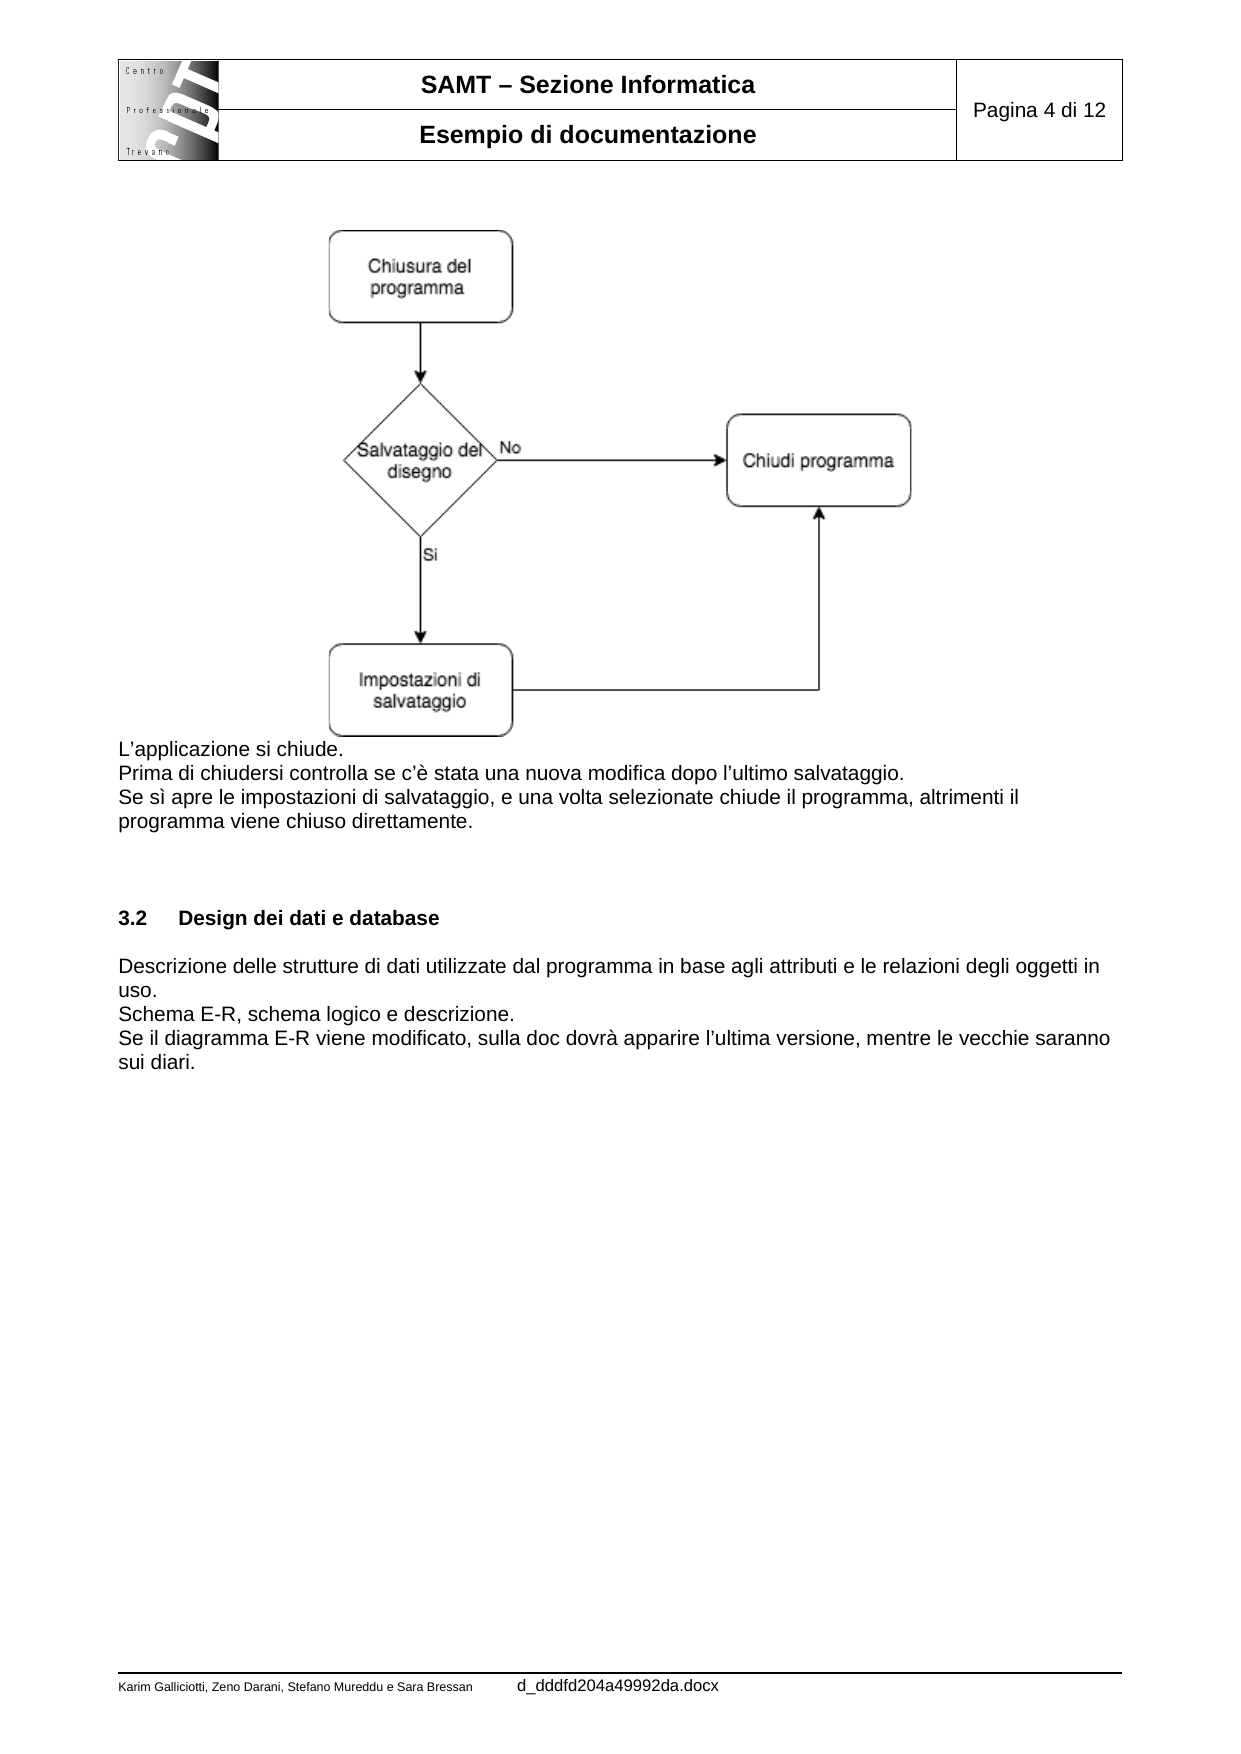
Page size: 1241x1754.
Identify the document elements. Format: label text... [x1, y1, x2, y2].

text Descrizione delle strutture di dati utilizzate dal programma in base agli attributi e le relazioni degli oggetti in uso. [118, 954, 1122, 1002]
text Prima di chiudersi controlla se c’è stata una nuova modifica dopo l’ultimo salvataggio. [118, 761, 1122, 784]
text Se il diagramma E-R viene modificato, sulla doc dovrà apparire l’ultima versione, mentre le vecchie saranno sui diari. [118, 1026, 1122, 1074]
text Schema E-R, schema logico e descrizione. [118, 1002, 1122, 1026]
subtitle Design dei dati e database [118, 905, 1122, 929]
picture [118, 60, 219, 160]
text L’applicazione si chiude. [118, 737, 1122, 761]
picture [328, 230, 912, 737]
text Se sì apre le impostazioni di salvataggio, e una volta selezionate chiude il programma, altrimenti il programma viene chiuso direttamente. [118, 784, 1122, 832]
